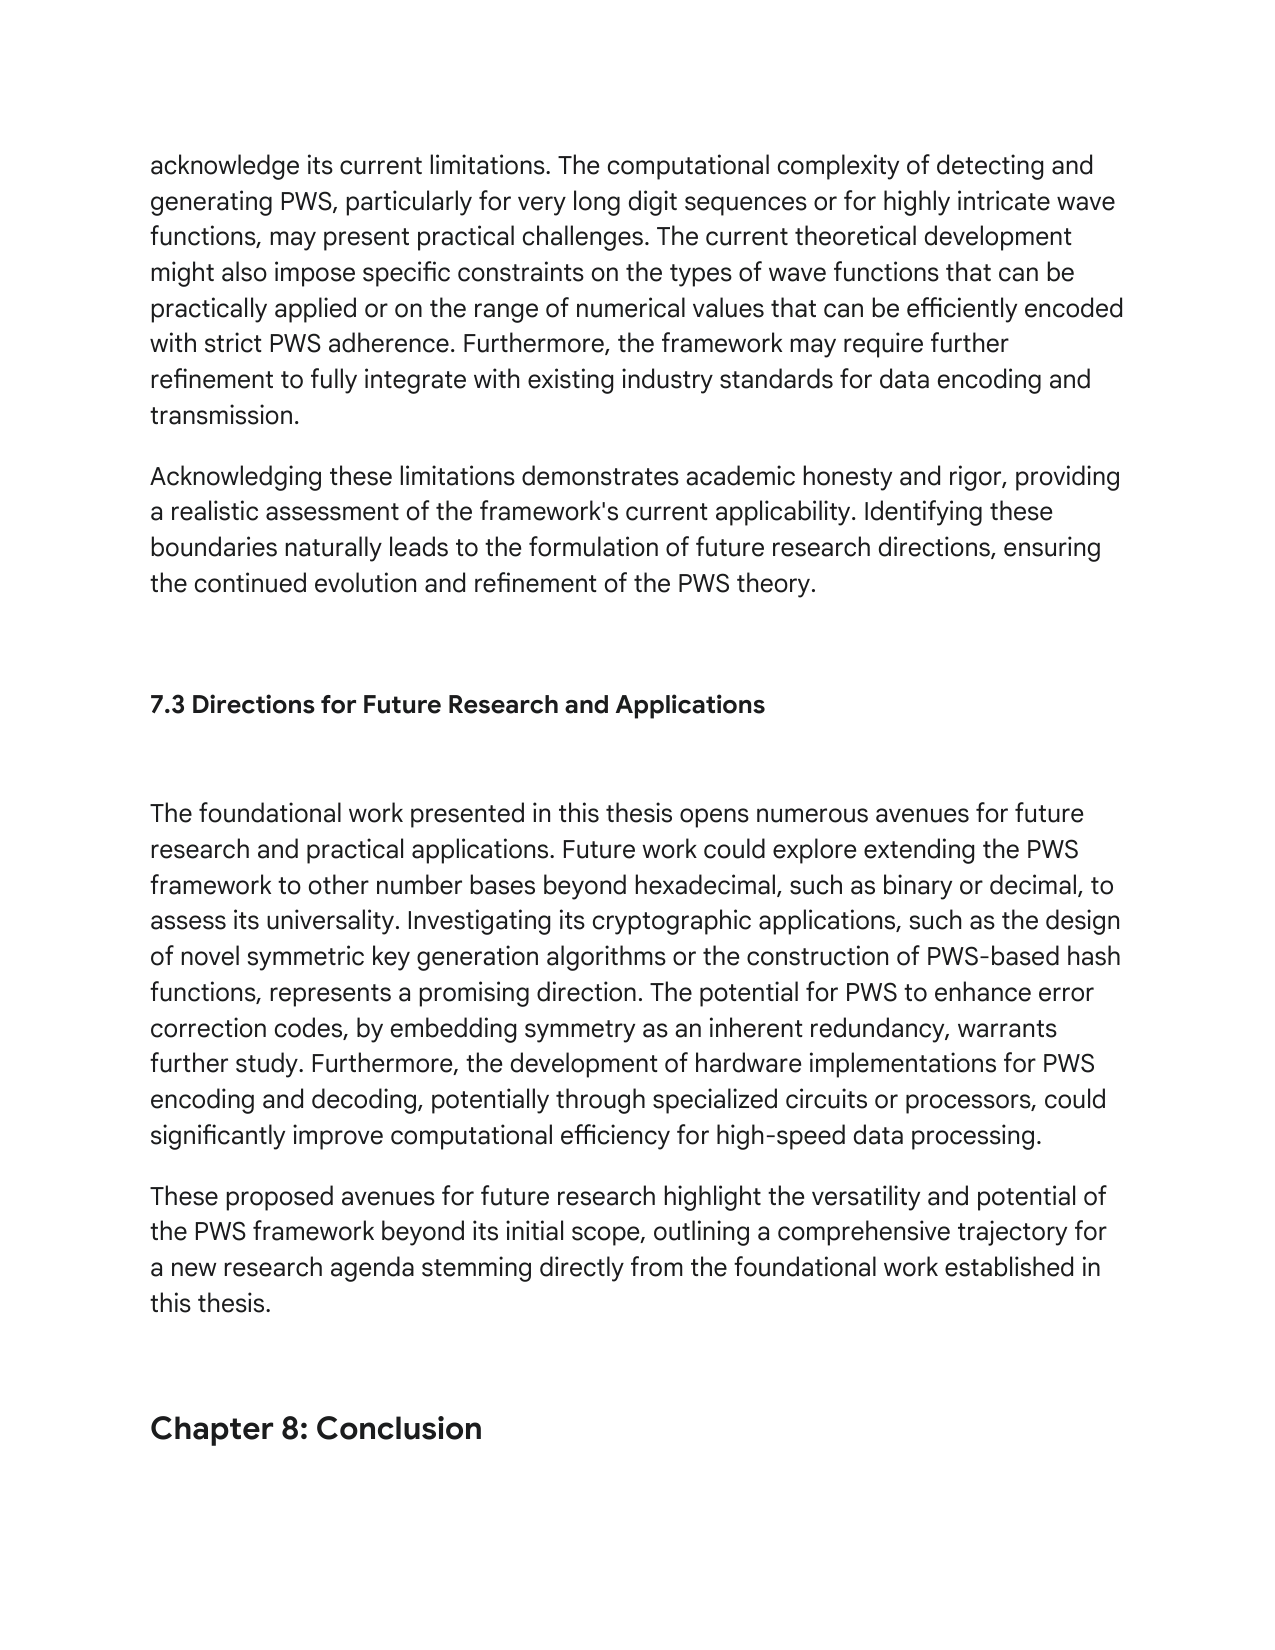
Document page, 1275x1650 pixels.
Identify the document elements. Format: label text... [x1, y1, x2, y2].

subtitle 7.3 Directions for Future Research and Applications [150, 689, 1125, 721]
text These proposed avenues for future research highlight the versatility and potential of the PWS framework beyond its initial scope, outlining a comprehensive trajectory for a new research agenda stemming directly from the foundational work established in this thesis. [150, 1181, 1125, 1319]
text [150, 150, 1125, 431]
text The foundational work presented in this thesis opens numerous avenues for future research and practical applications. Future work could explore extending the PWS framework to other number bases beyond hexadecimal, such as binary or decimal, to assess its universality. Investigating its cryptographic applications, such as the design of novel symmetric key generation algorithms or the construction of PWS-based hash functions, represents a promising direction. The potential for PWS to enhance error correction codes, by embedding symmetry as an inherent redundancy, warrants further study. Furthermore, the development of hardware implementations for PWS encoding and decoding, potentially through specialized circuits or processors, could significantly improve computational efficiency for high-speed data processing. [150, 798, 1125, 1151]
subtitle Chapter 8: Conclusion [150, 1409, 1125, 1448]
text Acknowledging these limitations demonstrates academic honesty and rigor, providing a realistic assessment of the framework's current applicability. Identifying these boundaries naturally leads to the formulation of future research directions, ensuring the continued evolution and refinement of the PWS theory. [150, 461, 1125, 599]
